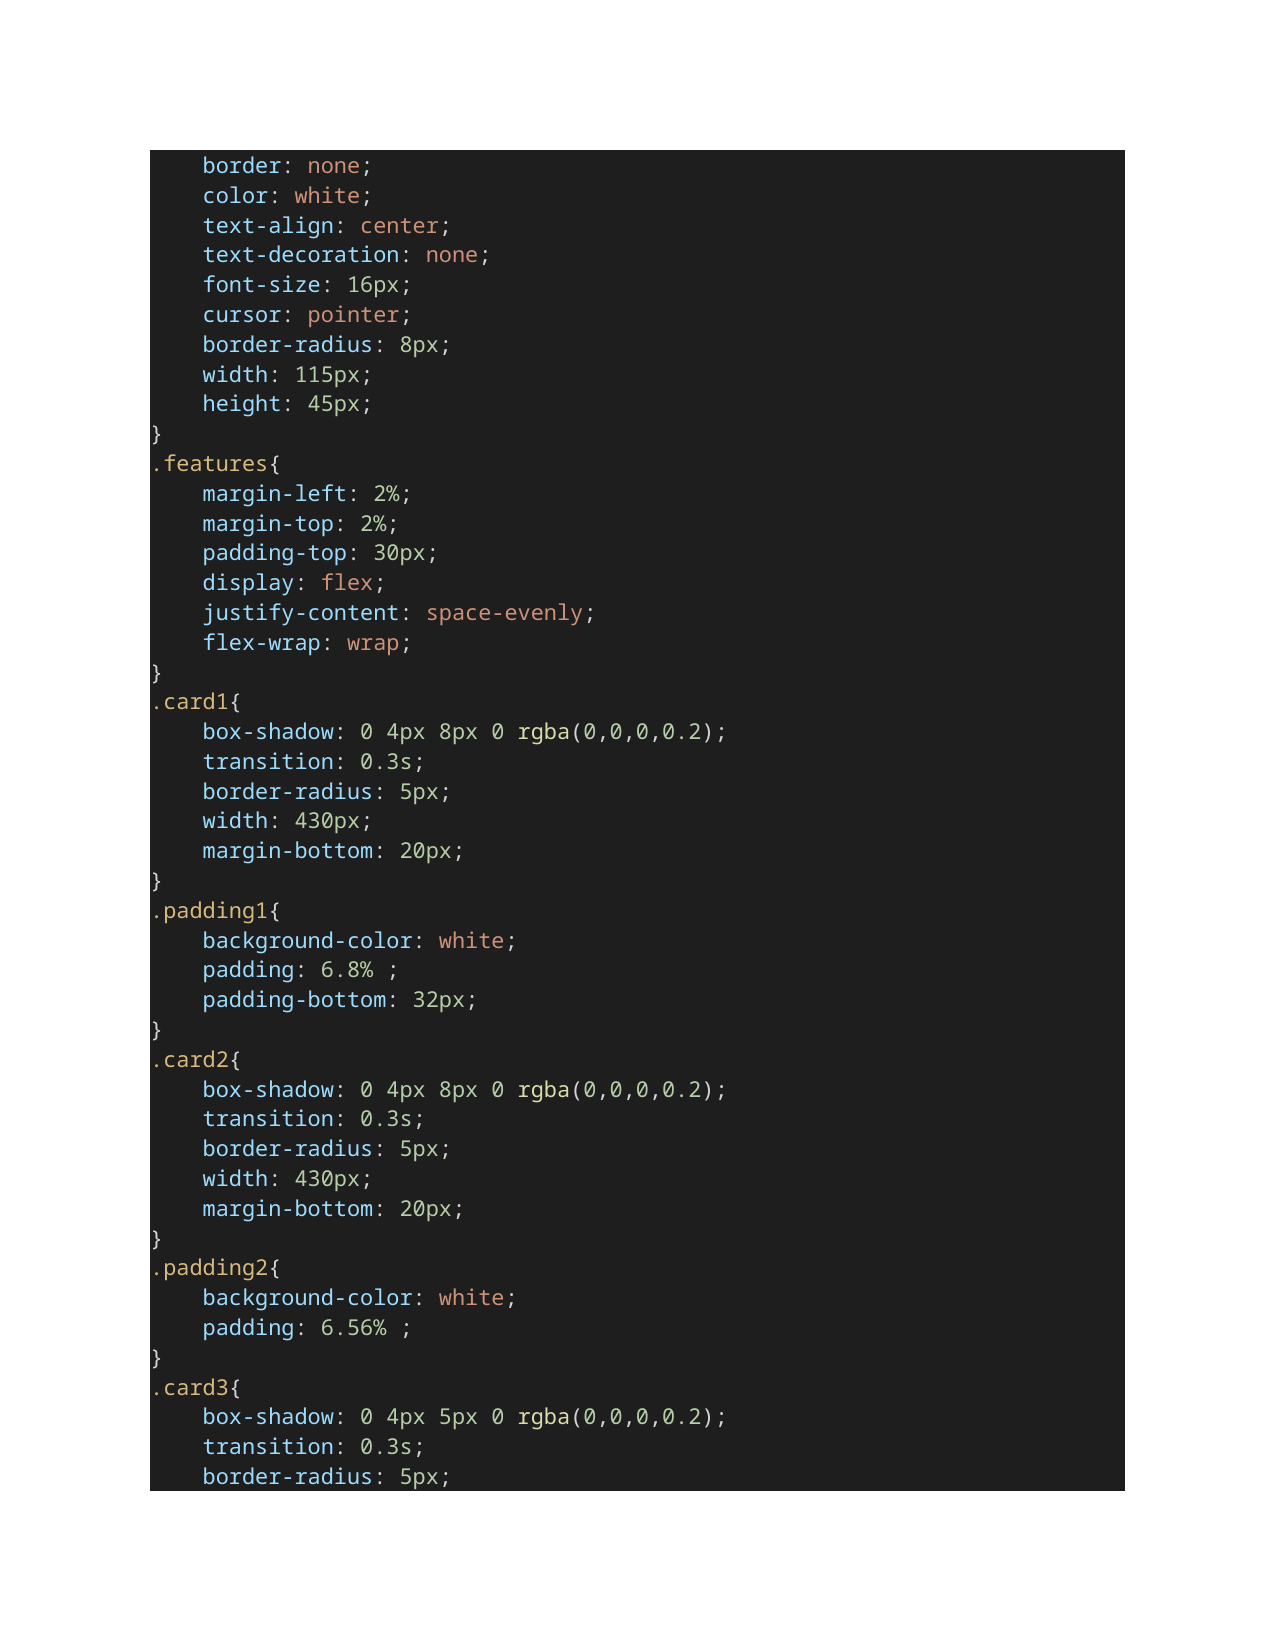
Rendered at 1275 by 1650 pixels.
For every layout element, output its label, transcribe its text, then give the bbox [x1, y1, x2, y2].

text transition: 0.3s; [150, 746, 1125, 776]
text justify-content: space-evenly; [150, 597, 1125, 627]
text } [150, 1222, 1125, 1252]
text border-radius: 5px; [150, 1133, 1125, 1163]
text } [150, 1014, 1125, 1044]
text text-decoration: none; [150, 239, 1125, 269]
text background-color: white; [150, 924, 1125, 954]
text transition: 0.3s; [150, 1103, 1125, 1133]
text } [150, 865, 1125, 895]
text width: 430px; [150, 1163, 1125, 1193]
text } [150, 1342, 1125, 1371]
text box-shadow: 0 4px 5px 0 rgba(0,0,0,0.2); [150, 1401, 1125, 1431]
text padding: 6.8% ; [150, 954, 1125, 984]
text border-radius: 5px; [150, 1461, 1125, 1491]
text width: 115px; [150, 358, 1125, 388]
text } [150, 656, 1125, 686]
text border: none; [150, 150, 1125, 180]
text margin-bottom: 20px; [150, 1193, 1125, 1222]
text padding-top: 30px; [150, 537, 1125, 567]
text box-shadow: 0 4px 8px 0 rgba(0,0,0,0.2); [150, 716, 1125, 746]
text width: 430px; [150, 805, 1125, 835]
text border-radius: 8px; [150, 329, 1125, 358]
text transition: 0.3s; [150, 1431, 1125, 1461]
text display: flex; [150, 567, 1125, 597]
text margin-bottom: 20px; [150, 835, 1125, 865]
text .card2{ [150, 1044, 1125, 1073]
text margin-top: 2%; [150, 507, 1125, 537]
text height: 45px; [150, 388, 1125, 418]
text .padding1{ [150, 895, 1125, 924]
text flex-wrap: wrap; [150, 627, 1125, 656]
text font-size: 16px; [150, 269, 1125, 299]
text background-color: white; [150, 1282, 1125, 1312]
text padding: 6.56% ; [150, 1312, 1125, 1342]
text .padding2{ [150, 1252, 1125, 1282]
text border-radius: 5px; [150, 776, 1125, 805]
text .card1{ [150, 686, 1125, 716]
text color: white; [150, 180, 1125, 209]
text } [150, 418, 1125, 448]
text .features{ [150, 448, 1125, 478]
text .card3{ [150, 1371, 1125, 1401]
text cursor: pointer; [150, 299, 1125, 329]
text padding-bottom: 32px; [150, 984, 1125, 1014]
text box-shadow: 0 4px 8px 0 rgba(0,0,0,0.2); [150, 1073, 1125, 1103]
text margin-left: 2%; [150, 478, 1125, 507]
text text-align: center; [150, 209, 1125, 239]
